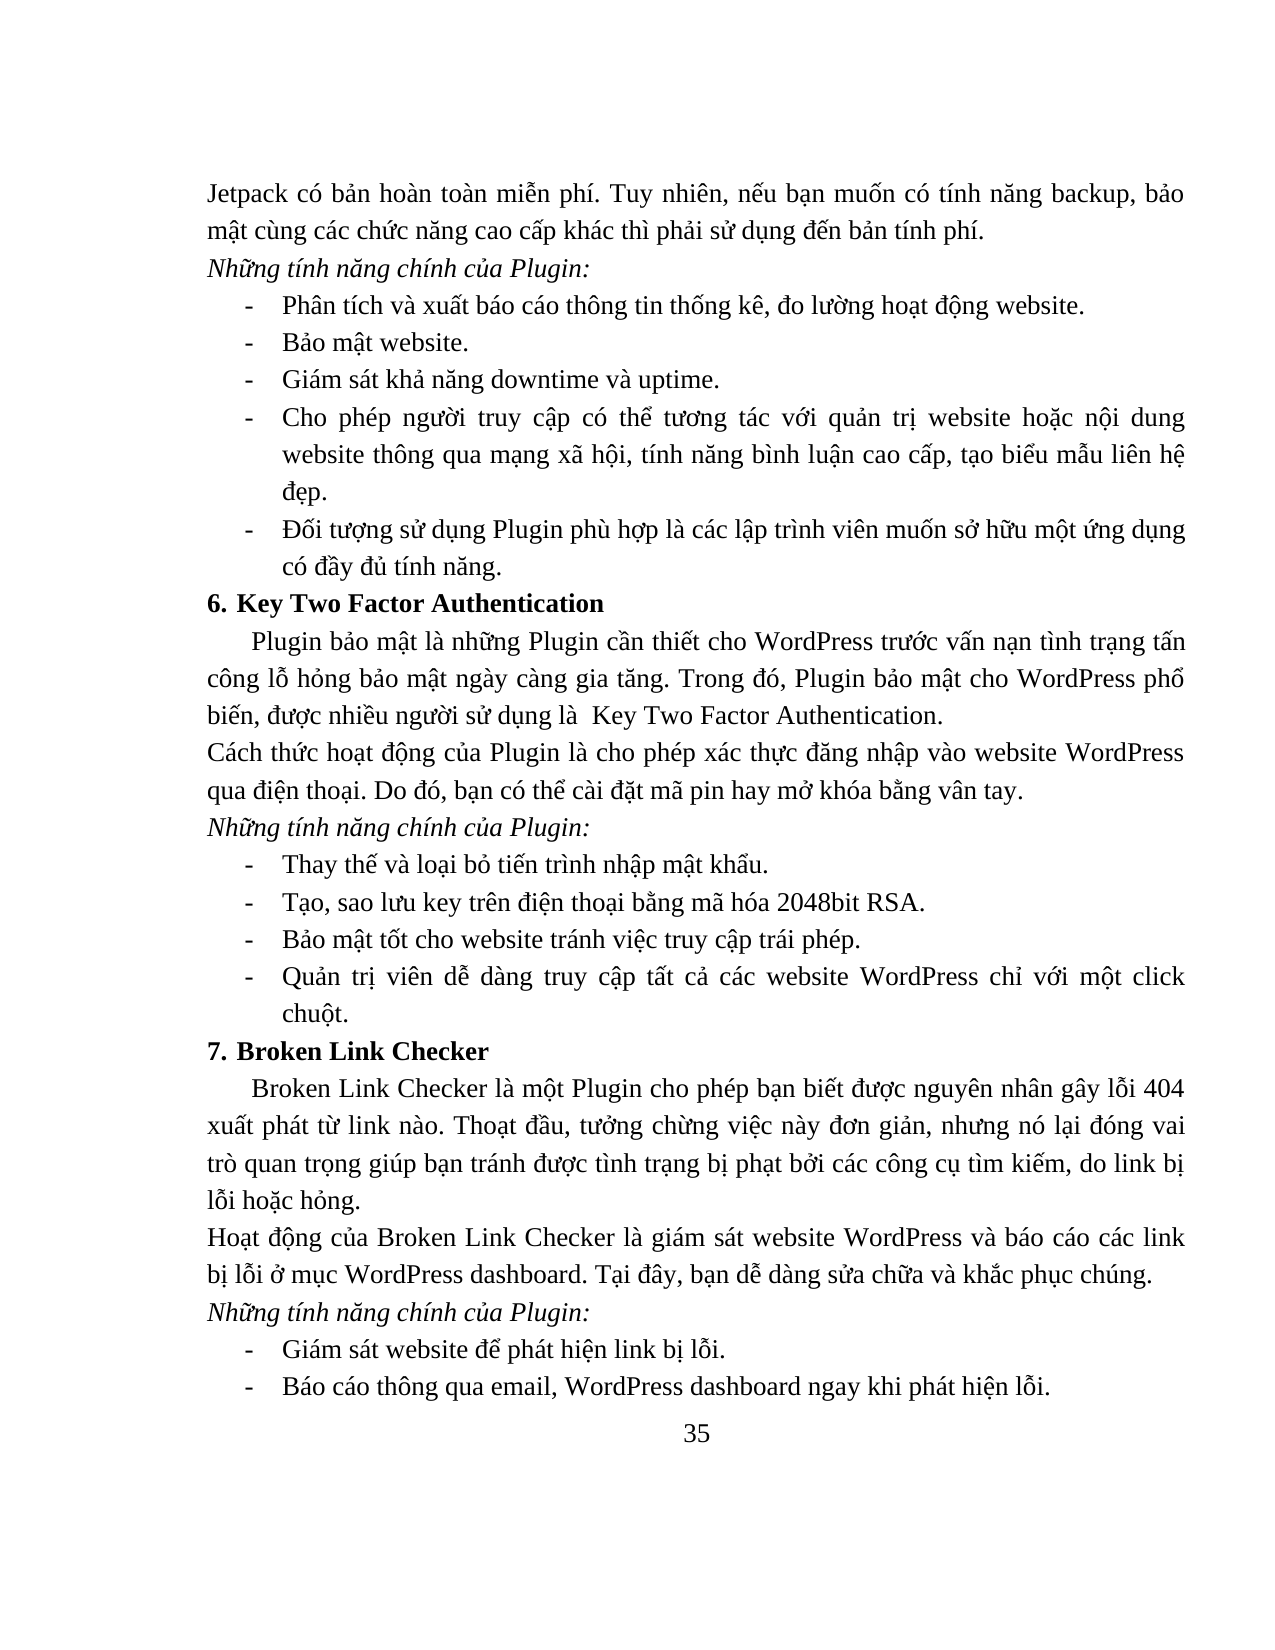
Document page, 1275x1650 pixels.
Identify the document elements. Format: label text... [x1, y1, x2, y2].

text Hoạt động của Broken Link Checker là giám sát website WordPress và báo cáo các link bị lỗi ở mục WordPress dashboard. Tại đây, bạn dễ dàng sửa chữa và khắc phục chúng. [207, 1221, 1186, 1290]
list Broken Link Checker [207, 1035, 1186, 1066]
text Jetpack có bản hoàn toàn miễn phí. Tuy nhiên, nếu bạn muốn có tính năng backup, bảo mật cùng các chức năng cao cấp khác thì phải sử dụng đến bản tính phí. [207, 177, 1186, 246]
list Bảo mật tốt cho website tránh việc truy cập trái phép. [244, 923, 1186, 954]
text Những tính năng chính của Plugin: [207, 811, 1186, 842]
text Những tính năng chính của Plugin: [207, 252, 1186, 283]
list Đối tượng sử dụng Plugin phù hợp là các lập trình viên muốn sở hữu một ứng dụng có đầy đủ tính năng. [244, 513, 1186, 581]
text Những tính năng chính của Plugin: [207, 1296, 1186, 1327]
list Giám sát website để phát hiện link bị lỗi. [244, 1333, 1186, 1364]
list Giám sát khả năng downtime và uptime. [244, 364, 1186, 395]
text Broken Link Checker là một Plugin cho phép bạn biết được nguyên nhân gây lỗi 404 xuất phát từ link nào. Thoạt đầu, tưởng chừng việc này đơn giản, nhưng nó lại đóng vai trò quan trọng giúp bạn tránh được tình trạng bị phạt bởi các công cụ tìm kiếm, do link bị lỗi hoặc hỏng. [207, 1072, 1186, 1215]
text Cách thức hoạt động của Plugin là cho phép xác thực đăng nhập vào website WordPress qua điện thoại. Do đó, bạn có thể cài đặt mã pin hay mở khóa bằng vân tay. [207, 737, 1186, 805]
list Cho phép người truy cập có thể tương tác với quản trị website hoặc nội dung website thông qua mạng xã hội, tính năng bình luận cao cấp, tạo biểu mẫu liên hệ đẹp. [244, 401, 1186, 507]
list Quản trị viên dễ dàng truy cập tất cả các website WordPress chỉ với một click chuột. [244, 960, 1186, 1029]
list Báo cáo thông qua email, WordPress dashboard ngay khi phát hiện lỗi. [244, 1371, 1186, 1402]
list Bảo mật website. [244, 326, 1186, 357]
list Phân tích và xuất báo cáo thông tin thống kê, đo lường hoạt động website. [244, 289, 1186, 320]
list Key Two Factor Authentication [207, 587, 1186, 618]
text Plugin bảo mật là những Plugin cần thiết cho WordPress trước vấn nạn tình trạng tấn công lỗ hỏng bảo mật ngày càng gia tăng. Trong đó, Plugin bảo mật cho WordPress phổ biến, được nhiều người sử dụng là Key Two Factor Authentication. [207, 625, 1186, 730]
list Tạo, sao lưu key trên điện thoại bằng mã hóa 2048bit RSA. [244, 886, 1186, 917]
list Thay thế và loại bỏ tiến trình nhập mật khẩu. [244, 848, 1186, 879]
